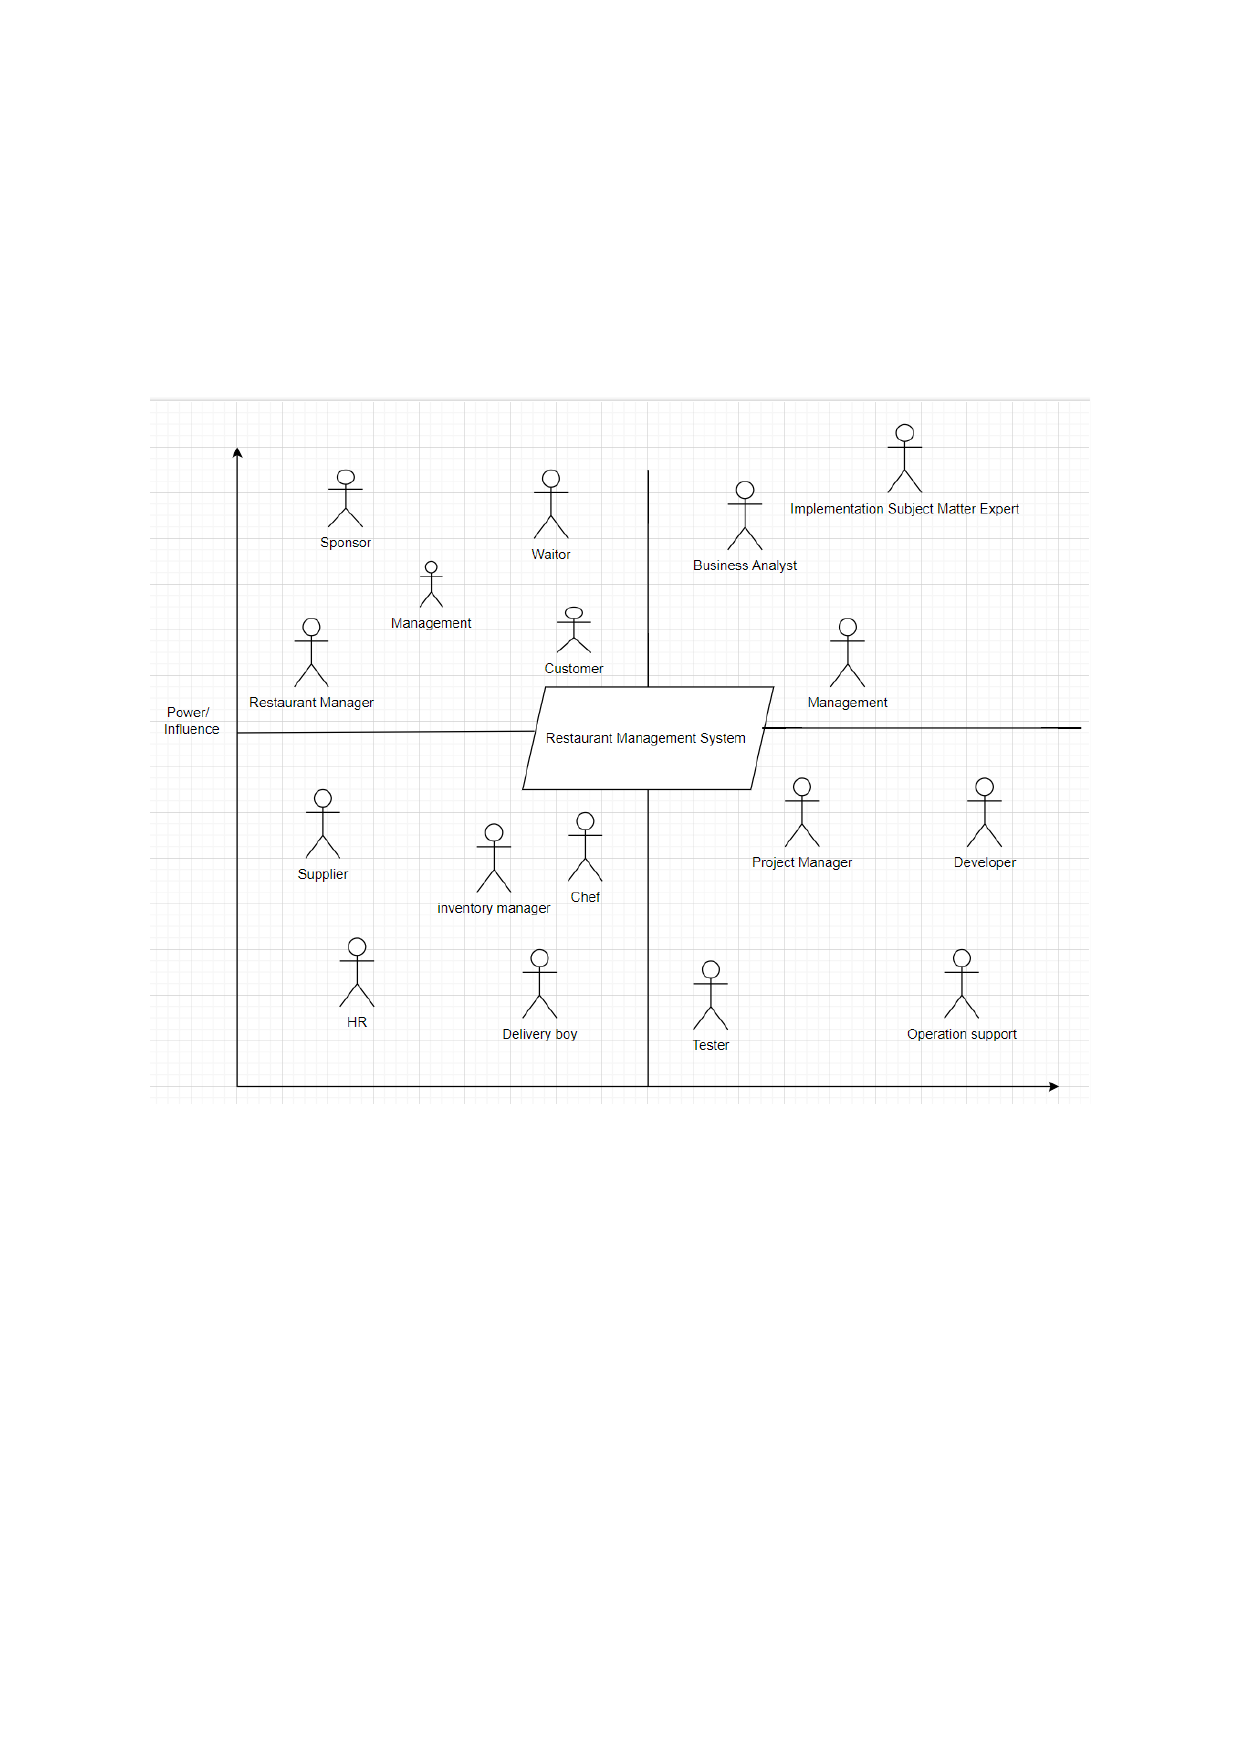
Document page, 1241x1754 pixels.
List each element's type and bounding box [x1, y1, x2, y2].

picture [150, 397, 1091, 1104]
